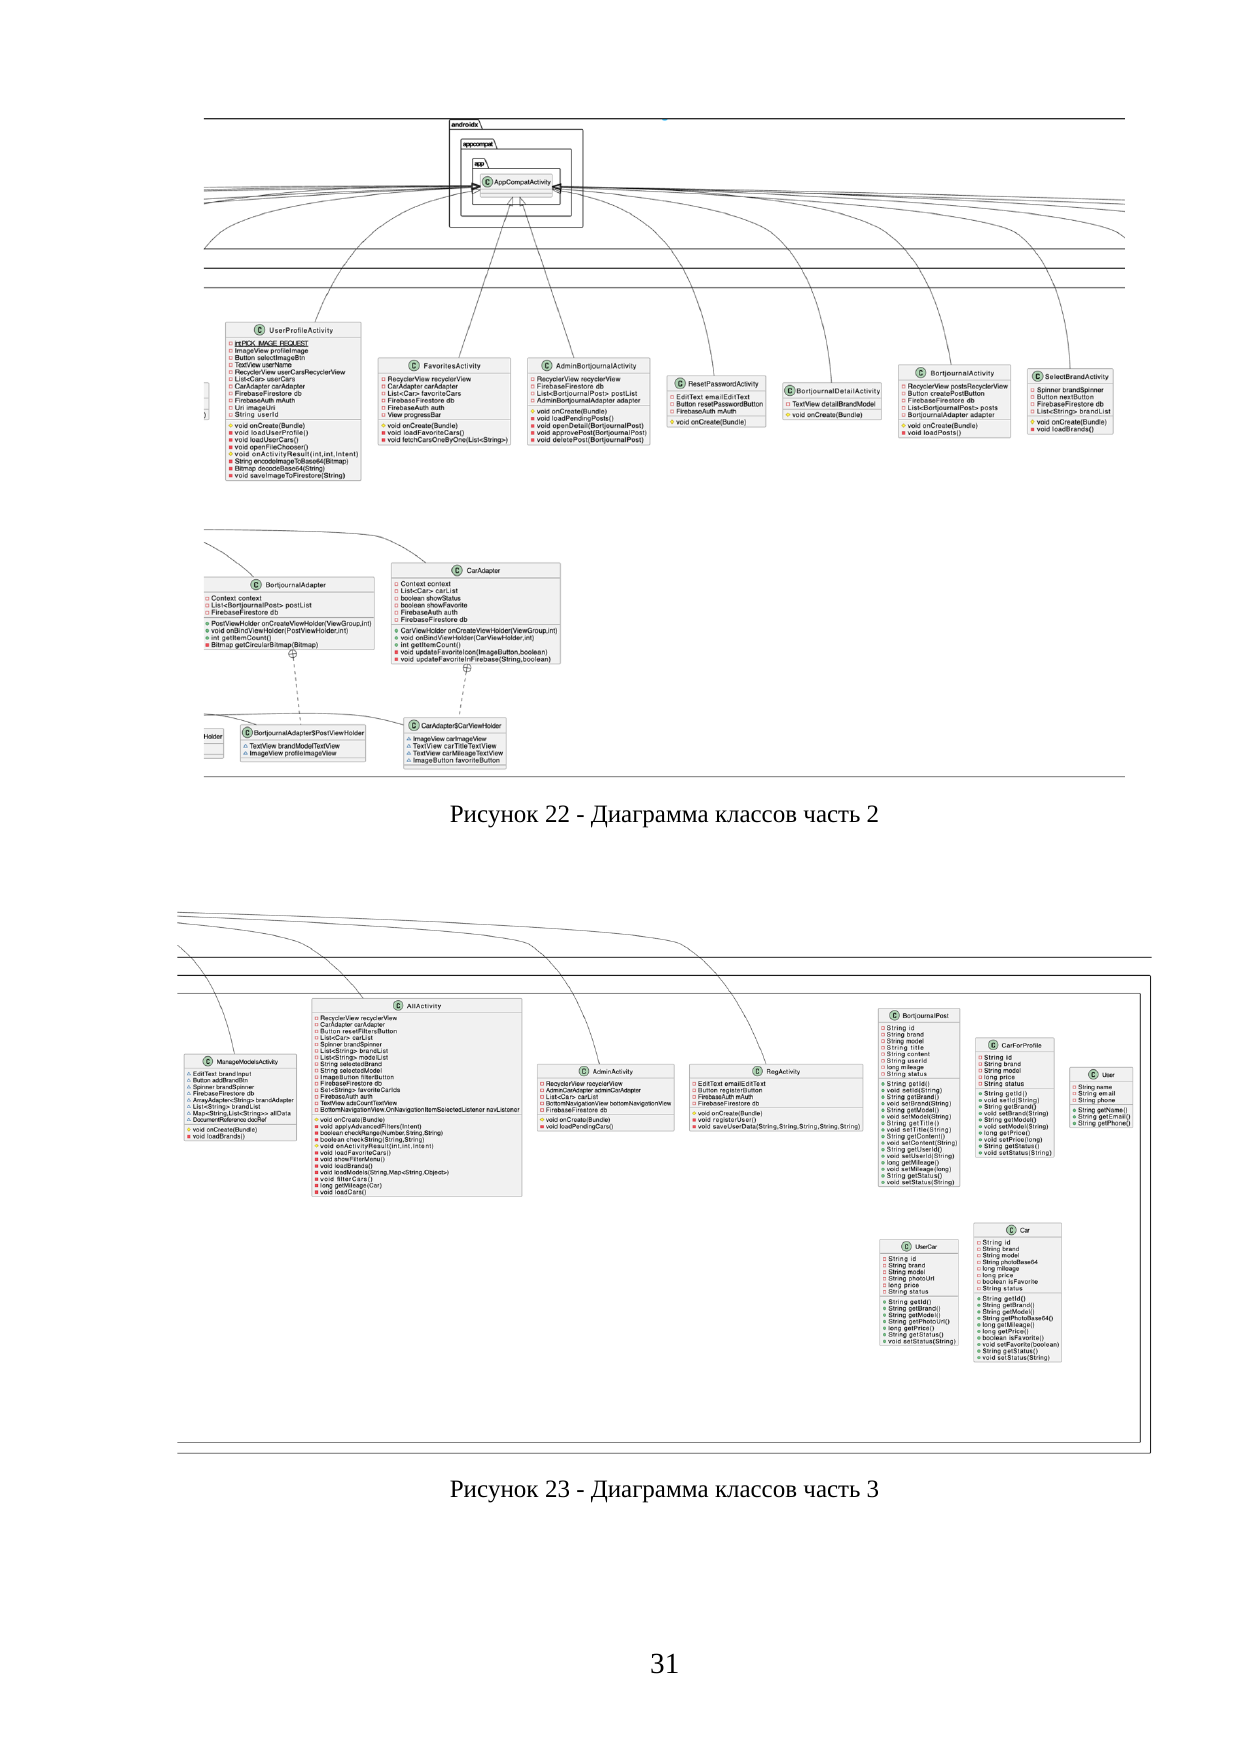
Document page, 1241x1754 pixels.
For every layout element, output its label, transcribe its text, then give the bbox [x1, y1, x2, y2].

picture [177, 842, 1152, 1458]
picture [203, 118, 1125, 783]
